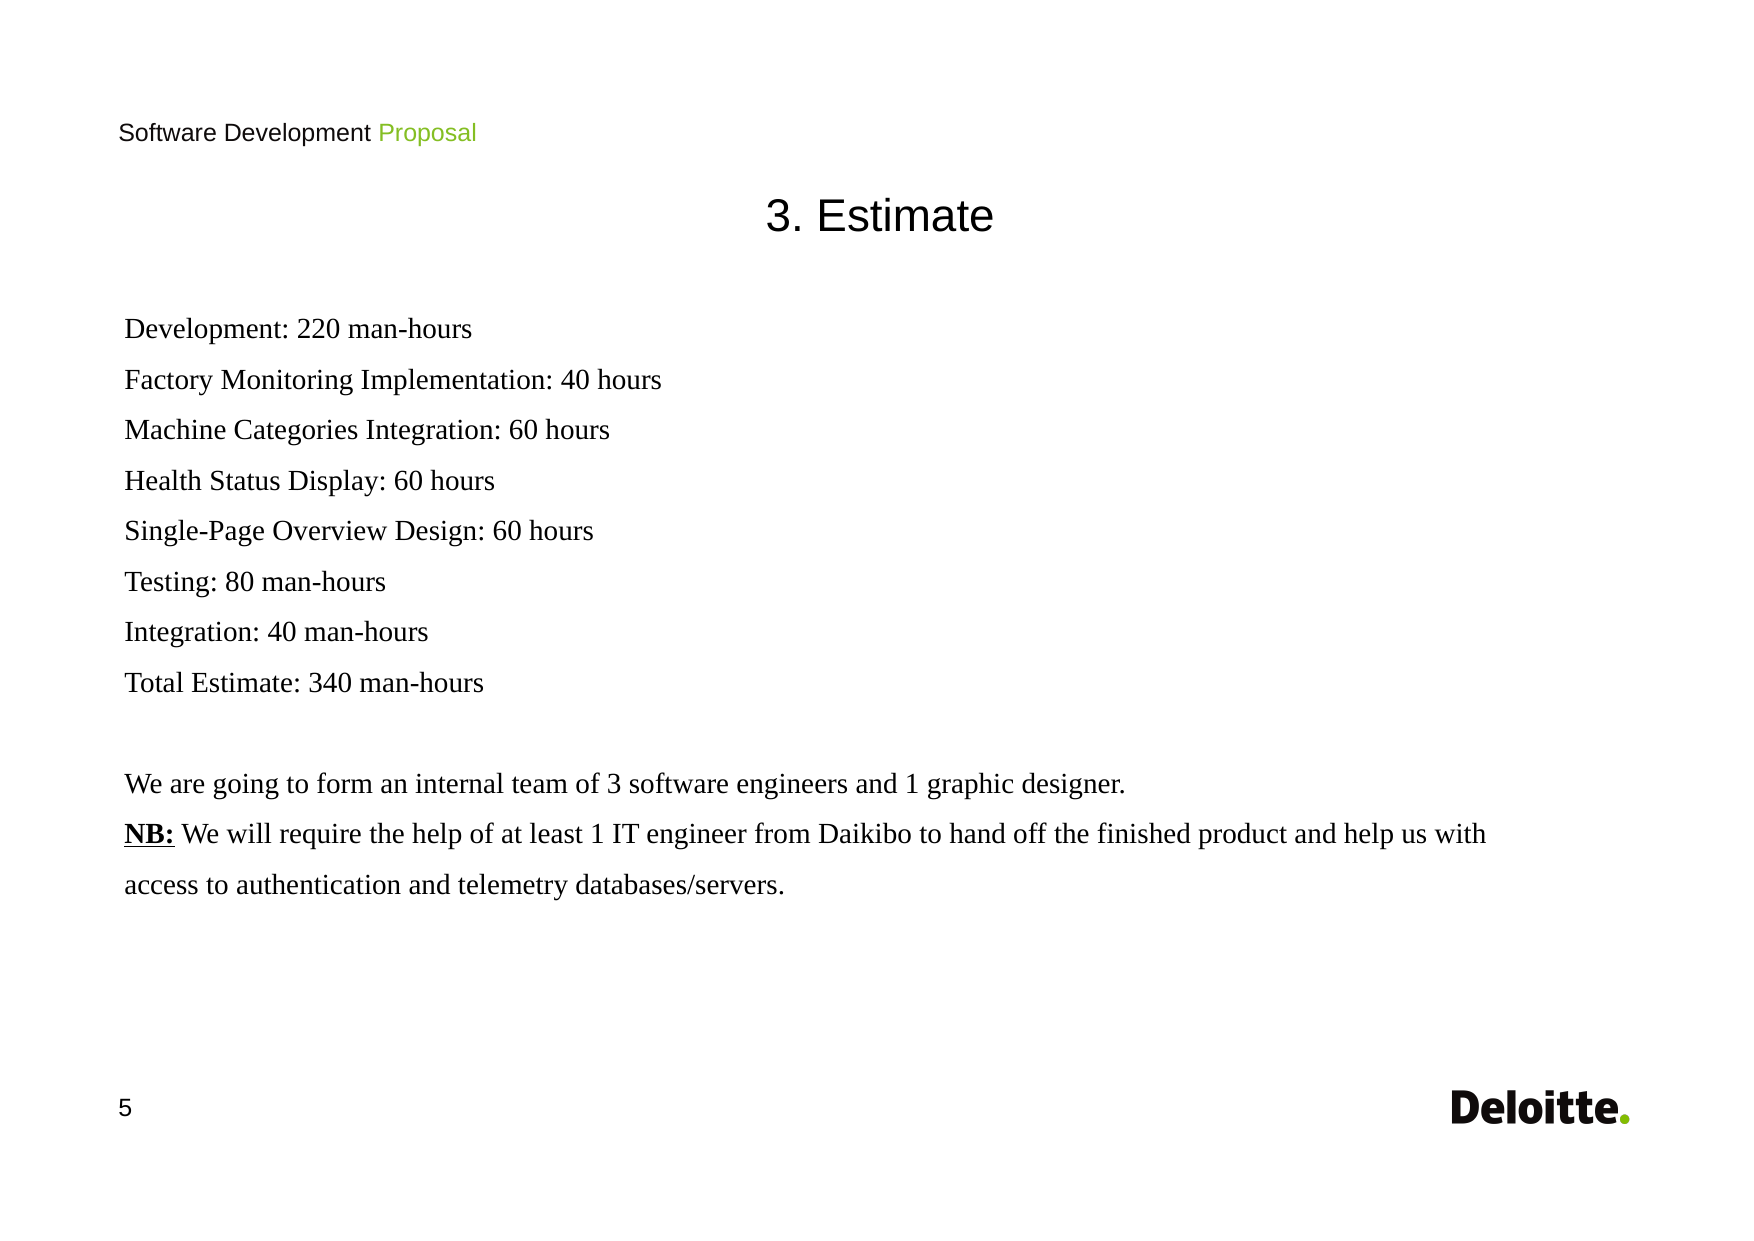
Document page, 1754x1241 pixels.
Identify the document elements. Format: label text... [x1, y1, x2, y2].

text We are going to form an internal team of 3 software engineers and 1 graphic designer. [124, 766, 1636, 799]
text Single-Page Overview Design: 60 hours [124, 513, 1636, 547]
text 3. Estimate [124, 188, 1636, 241]
text Health Status Display: 60 hours [124, 463, 1636, 496]
text Development: 220 man-hours [124, 311, 1636, 345]
text Machine Categories Integration: 60 hours [124, 412, 1636, 446]
text NB: We will require the help of at least 1 IT engineer from Daikibo to hand off the finished product and help us with [124, 817, 1636, 850]
text Total Estimate: 340 man-hours [124, 665, 1636, 698]
text Testing: 80 man-hours [124, 564, 1636, 597]
picture [1448, 1084, 1633, 1130]
text Factory Monitoring Implementation: 40 hours [124, 362, 1636, 395]
text access to authentication and telemetry databases/servers. [124, 867, 1636, 901]
text Integration: 40 man-hours [124, 614, 1636, 648]
